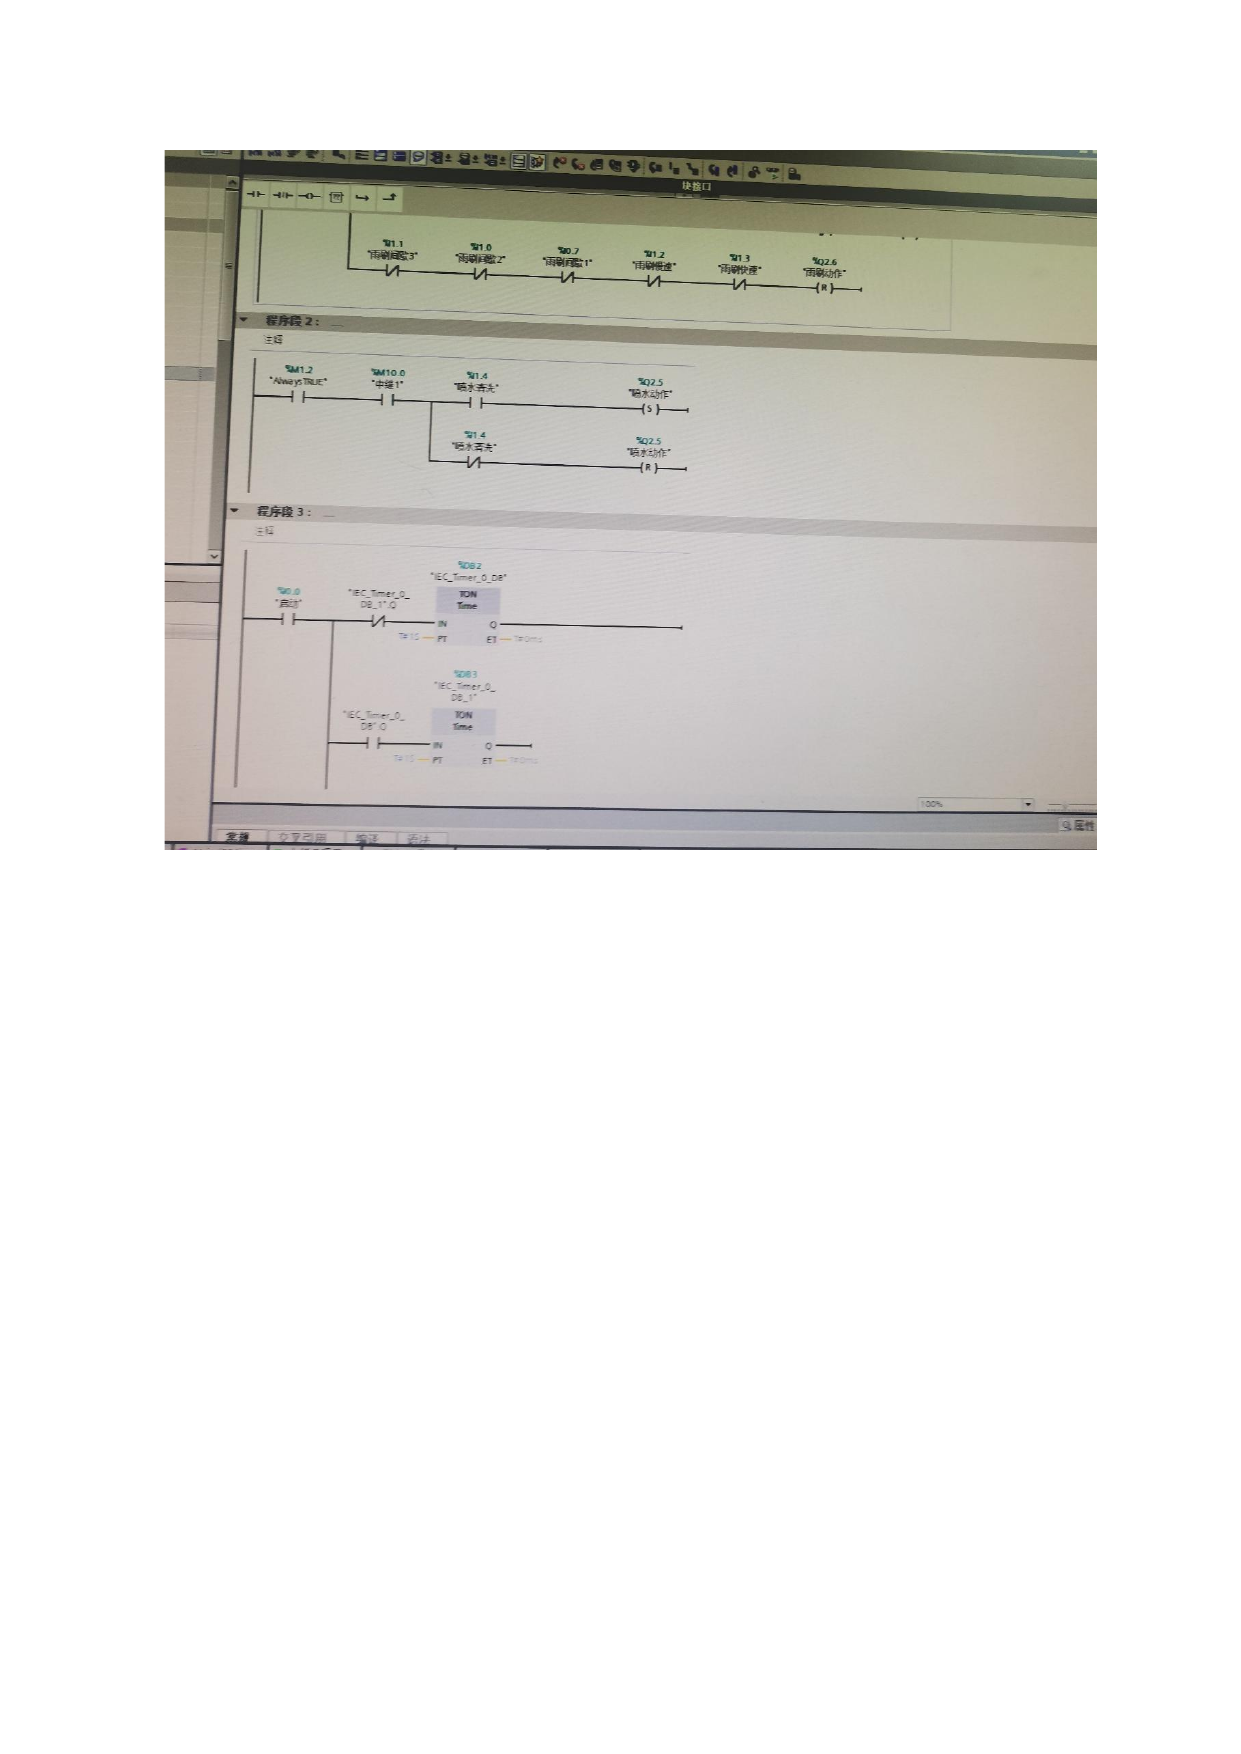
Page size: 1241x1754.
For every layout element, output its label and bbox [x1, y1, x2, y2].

picture [164, 150, 1097, 850]
